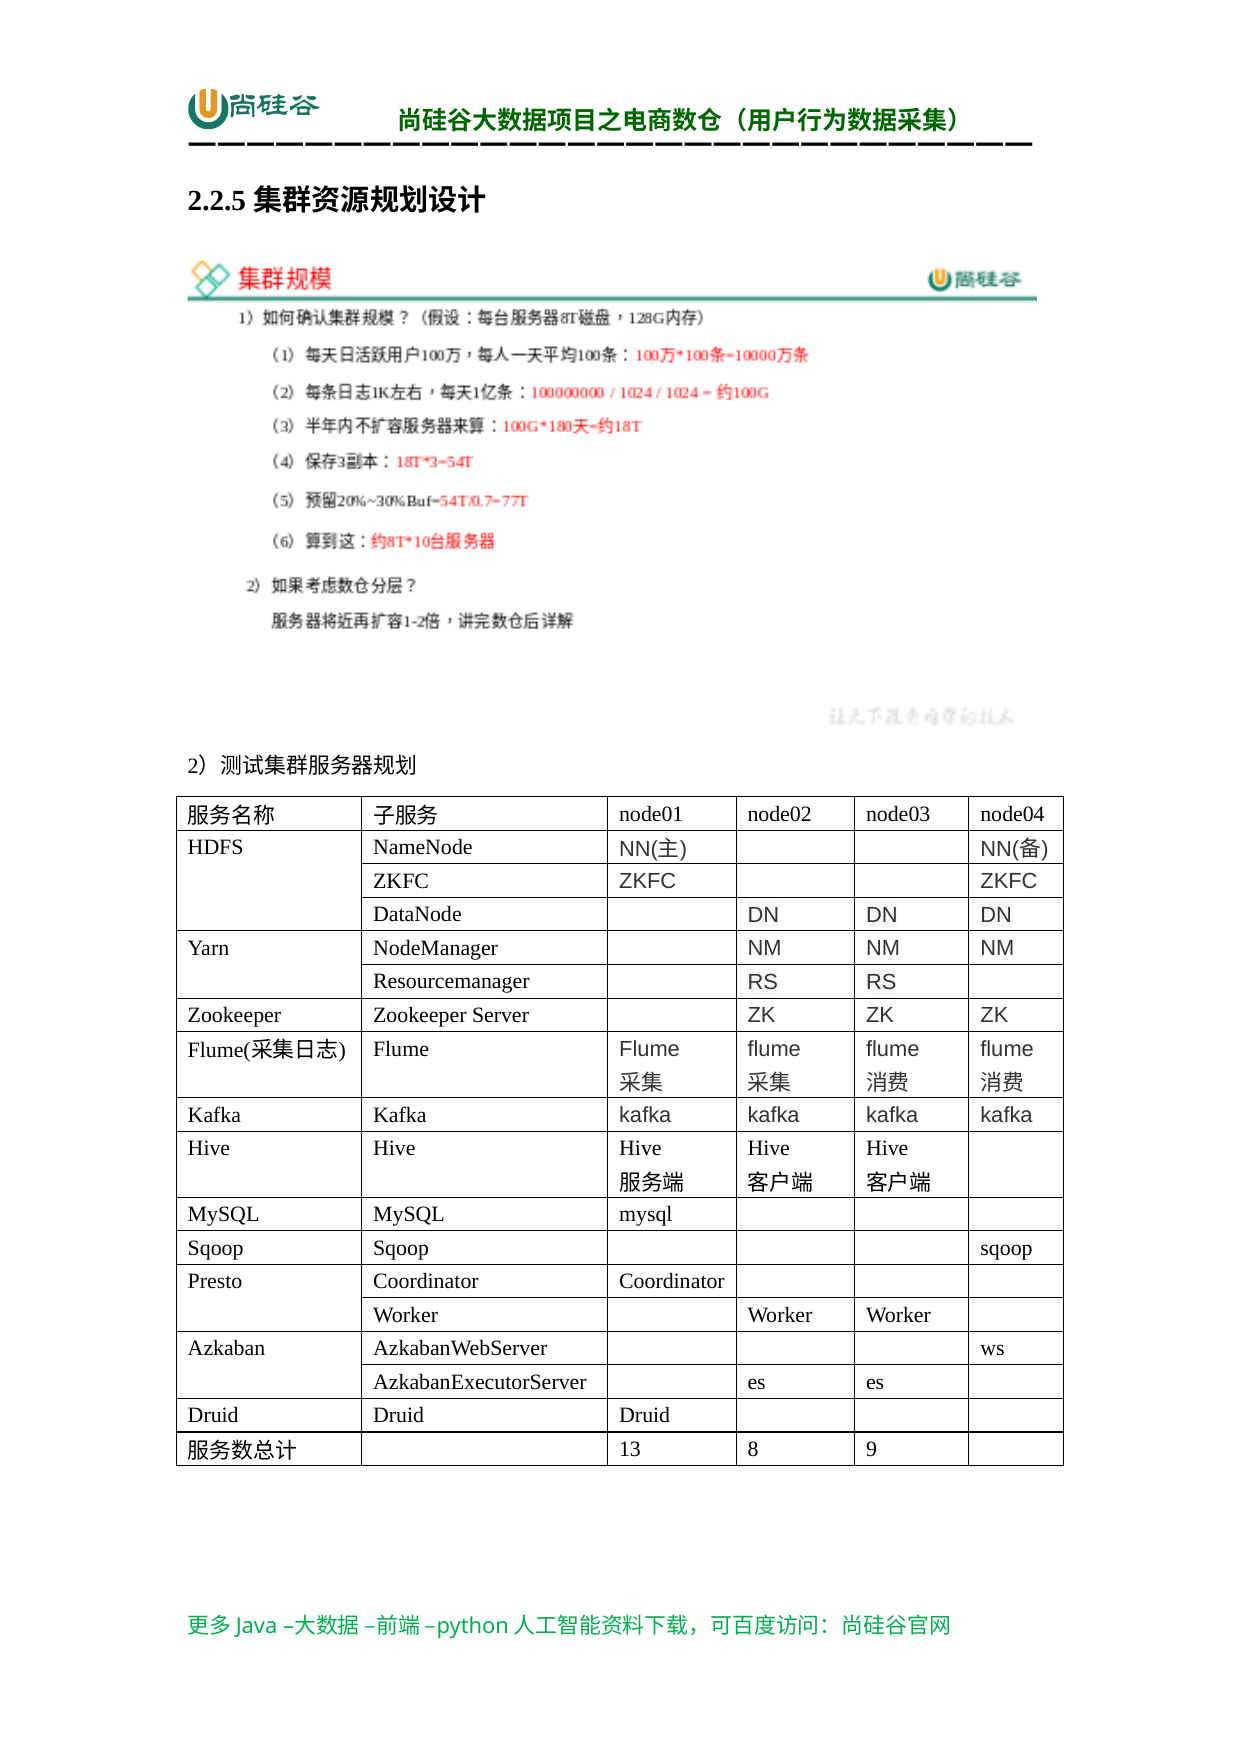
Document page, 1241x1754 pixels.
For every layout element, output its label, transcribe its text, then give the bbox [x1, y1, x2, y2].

table_cell Hive 客户端 [855, 1132, 968, 1197]
table_cell Hive [362, 1132, 607, 1197]
table_cell flume 消费 [855, 1032, 968, 1097]
table_cell Coordinator [362, 1265, 607, 1297]
table_cell kafka [737, 1098, 854, 1131]
table_cell Worker [362, 1298, 607, 1331]
table_cell Kafka [362, 1098, 607, 1131]
table_cell [608, 1298, 736, 1331]
table_cell flume 消费 [969, 1032, 1063, 1097]
table_cell ws [969, 1332, 1063, 1364]
table_cell NameNode [362, 831, 607, 863]
table_cell DN [737, 898, 854, 930]
table_cell flume 采集 [737, 1032, 854, 1097]
table_cell 9 [855, 1433, 968, 1465]
table_cell Azkaban [177, 1332, 361, 1398]
table_cell NM [969, 931, 1063, 964]
table_cell [855, 1265, 968, 1297]
table_cell ZK [855, 999, 968, 1031]
table_cell [855, 1332, 968, 1364]
table_cell RS [737, 965, 854, 997]
table_cell [969, 965, 1063, 997]
text 2）测试集群服务器规划 [187, 748, 1053, 780]
table_cell sqoop [969, 1231, 1063, 1264]
table_cell ZK [737, 999, 854, 1031]
table_cell [969, 1365, 1063, 1398]
table_cell [737, 1231, 854, 1264]
table_cell DataNode [362, 898, 607, 930]
table_cell MySQL [362, 1198, 607, 1230]
table_cell [855, 1231, 968, 1264]
table_header 服务名称 [177, 797, 361, 830]
subtitle 2.2.5 集群资源规划设计 [187, 165, 1053, 230]
table_cell Yarn [177, 931, 361, 997]
table_cell [969, 1198, 1063, 1230]
table_cell [362, 1433, 607, 1465]
table_header 子服务 [362, 797, 607, 830]
table_cell RS [855, 965, 968, 997]
table_cell [855, 864, 968, 897]
table_cell Flume 采集 [608, 1032, 736, 1097]
table_cell [969, 1298, 1063, 1331]
table_header node03 [855, 797, 968, 830]
table_cell Flume(采集日志) [177, 1032, 361, 1097]
table_cell Hive 服务端 [608, 1132, 736, 1197]
table_header node04 [969, 797, 1063, 830]
table_cell Sqoop [177, 1231, 361, 1264]
table_cell DN [855, 898, 968, 930]
table_cell [608, 1231, 736, 1264]
table_cell [855, 831, 968, 863]
table_cell Worker [737, 1298, 854, 1331]
table_cell ZK [969, 999, 1063, 1031]
table_cell DN [969, 898, 1063, 930]
table_cell Worker [855, 1298, 968, 1331]
table_cell kafka [855, 1098, 968, 1131]
picture [187, 88, 321, 130]
table_header node01 [608, 797, 736, 830]
table_cell Hive 客户端 [737, 1132, 854, 1197]
table_cell NN(备) [969, 831, 1063, 863]
table_cell Druid [177, 1399, 361, 1431]
table_cell mysql [608, 1198, 736, 1230]
table_cell [608, 931, 736, 964]
table_cell [608, 1365, 736, 1398]
table_cell Flume [362, 1032, 607, 1097]
table_cell [737, 1265, 854, 1297]
table_cell Sqoop [362, 1231, 607, 1264]
table_cell Zookeeper Server [362, 999, 607, 1031]
table_cell 服务数总计 [177, 1433, 361, 1465]
table_cell ZKFC [362, 864, 607, 897]
table_cell NM [737, 931, 854, 964]
table_header node02 [737, 797, 854, 830]
table_cell [855, 1399, 968, 1431]
table_cell es [737, 1365, 854, 1398]
table_cell 8 [737, 1433, 854, 1465]
table_cell NodeManager [362, 931, 607, 964]
table_cell [608, 898, 736, 930]
table_cell Presto [177, 1265, 361, 1331]
table_cell [737, 831, 854, 863]
table_cell Druid [608, 1399, 736, 1431]
table_cell AzkabanWebServer [362, 1332, 607, 1364]
table_cell es [855, 1365, 968, 1398]
table_cell [737, 864, 854, 897]
table_cell AzkabanExecutorServer [362, 1365, 607, 1398]
table_cell Resourcemanager [362, 965, 607, 997]
table_cell HDFS [177, 831, 361, 930]
table_cell Coordinator [608, 1265, 736, 1297]
table_cell kafka [608, 1098, 736, 1131]
table_cell [737, 1198, 854, 1230]
table_cell [969, 1132, 1063, 1197]
table_cell [855, 1198, 968, 1230]
table_cell Kafka [177, 1098, 361, 1131]
table_cell [608, 965, 736, 997]
table_cell [608, 1332, 736, 1364]
table_cell [969, 1433, 1063, 1465]
table_cell NM [855, 931, 968, 964]
table_cell NN(主) [608, 831, 736, 863]
table_cell [737, 1332, 854, 1364]
table_cell MySQL [177, 1198, 361, 1230]
table_cell kafka [969, 1098, 1063, 1131]
table_cell [969, 1265, 1063, 1297]
table_cell [737, 1399, 854, 1431]
table_cell [608, 999, 736, 1031]
table_cell ZKFC [969, 864, 1063, 897]
table_cell Hive [177, 1132, 361, 1197]
table_cell Druid [362, 1399, 607, 1431]
table_cell ZKFC [608, 864, 736, 897]
table_cell [969, 1399, 1063, 1431]
table_cell Zookeeper [177, 999, 361, 1031]
table_cell 13 [608, 1433, 736, 1465]
